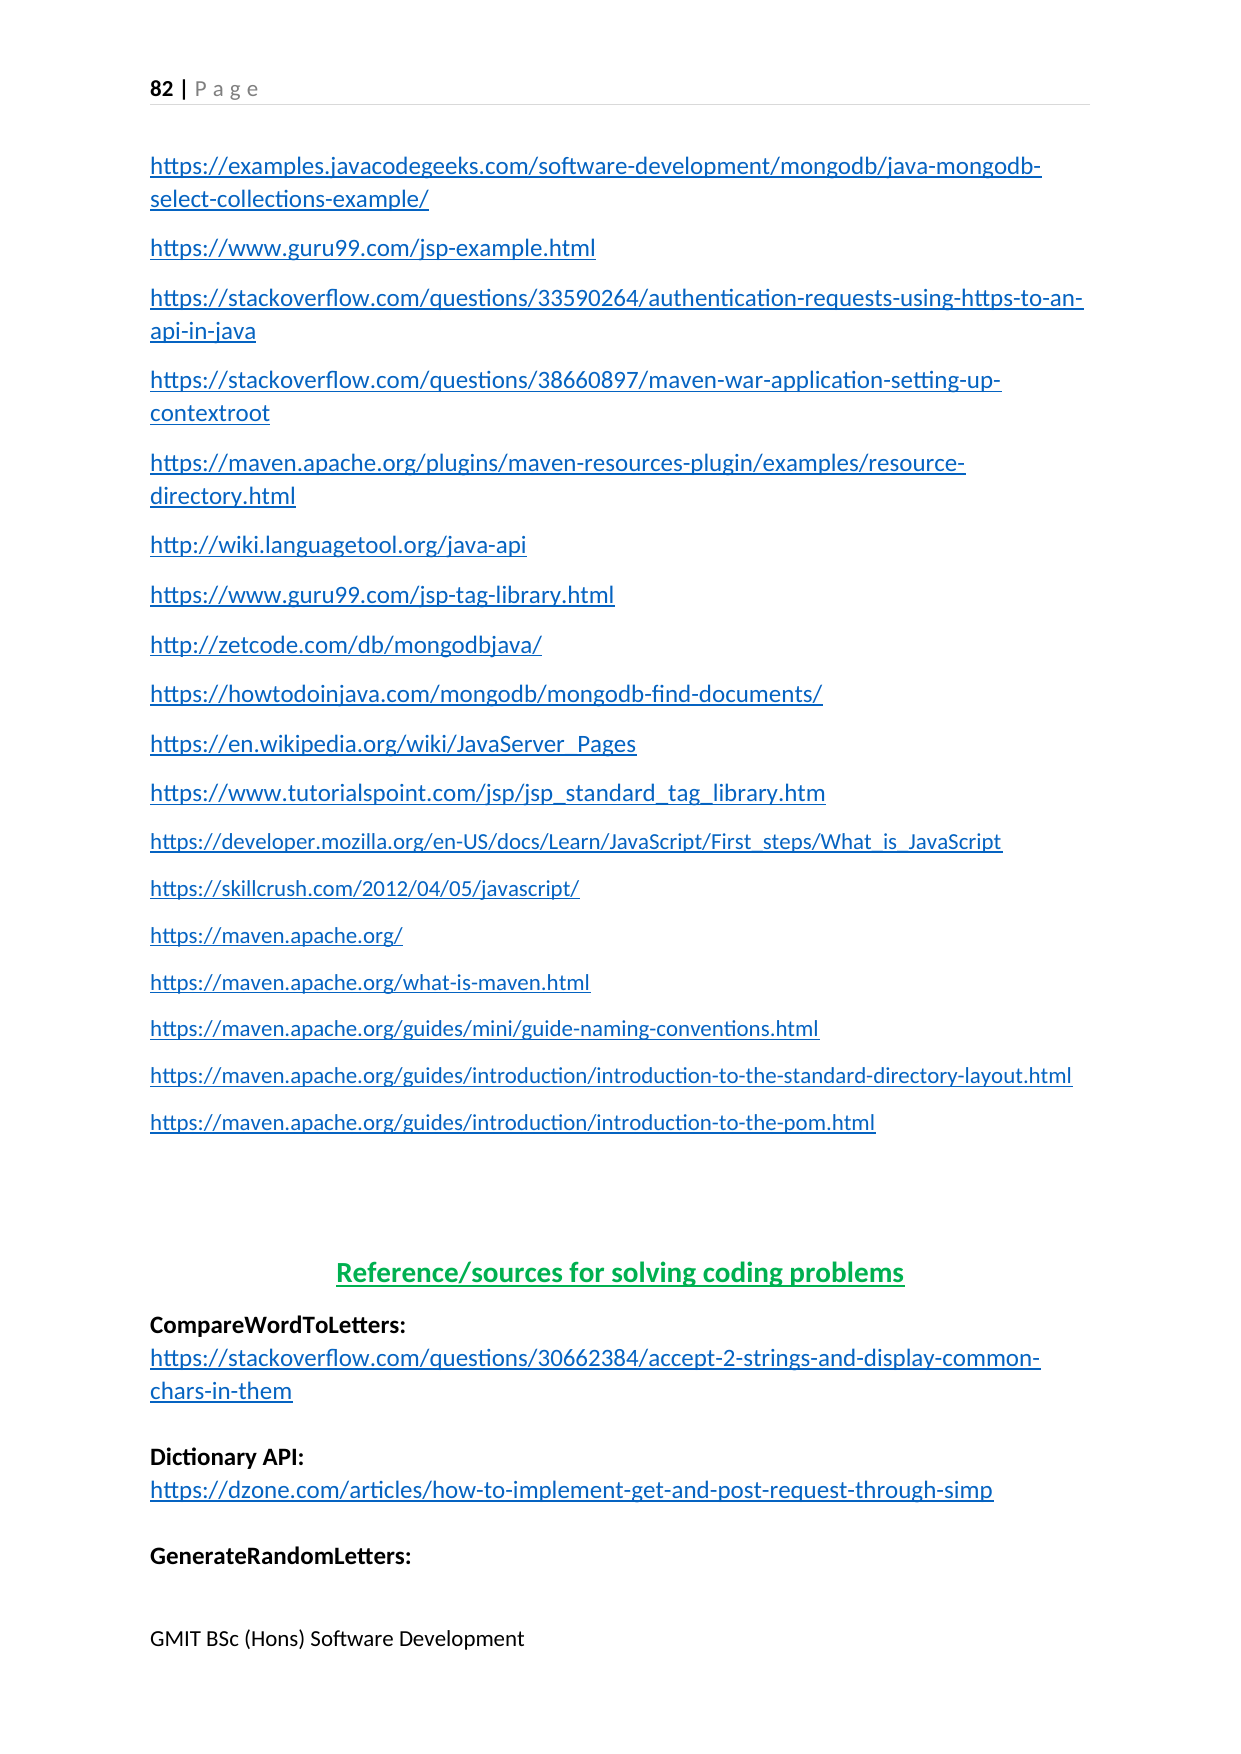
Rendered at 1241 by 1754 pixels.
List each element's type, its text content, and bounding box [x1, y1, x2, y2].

text Dictionary API: [150, 1441, 1090, 1472]
text https://examples.javacodegeeks.com/software-development/mongodb/java-mongodb-select-collections-example/ [150, 150, 1090, 213]
text https://stackoverflow.com/questions/38660897/maven-war-application-setting-up-contextroot [150, 364, 1090, 428]
text https://en.wikipedia.org/wiki/JavaServer_Pages [150, 728, 1090, 758]
text Reference/sources for solving coding problems [150, 1254, 1090, 1290]
text https://howtodoinjava.com/mongodb/mongodb-find-documents/ [150, 678, 1090, 709]
text CompareWordToLetters: [150, 1309, 1090, 1340]
text https://maven.apache.org/guides/introduction/introduction-to-the-pom.html [150, 1108, 1090, 1136]
text https://skillcrush.com/2012/04/05/javascript/ [150, 874, 1090, 902]
text https://www.tutorialspoint.com/jsp/jsp_standard_tag_library.htm [150, 777, 1090, 808]
text https://developer.mozilla.org/en-US/docs/Learn/JavaScript/First_steps/What_is_JavaScript [150, 827, 1090, 855]
text https://maven.apache.org/guides/introduction/introduction-to-the-standard-directory-layout.html [150, 1061, 1090, 1089]
text https://stackoverflow.com/questions/33590264/authentication-requests-using-https-to-an-api-in-java [150, 282, 1090, 346]
text http://wiki.languagetool.org/java-api [150, 529, 1090, 560]
text https://www.guru99.com/jsp-example.html [150, 232, 1090, 263]
text https://maven.apache.org/plugins/maven-resources-plugin/examples/resource-directory.html [150, 447, 1090, 511]
text https://maven.apache.org/what-is-maven.html [150, 968, 1090, 996]
text https://maven.apache.org/guides/mini/guide-naming-conventions.html [150, 1014, 1090, 1043]
text https://www.guru99.com/jsp-tag-library.html [150, 579, 1090, 610]
text https://maven.apache.org/ [150, 921, 1090, 949]
text http://zetcode.com/db/mongodbjava/ [150, 629, 1090, 659]
text https://dzone.com/articles/how-to-implement-get-and-post-request-through-simp [150, 1474, 1090, 1504]
text GenerateRandomLetters: [150, 1540, 1090, 1570]
text https://stackoverflow.com/questions/30662384/accept-2-strings-and-display-common-chars-in-them [150, 1342, 1090, 1406]
